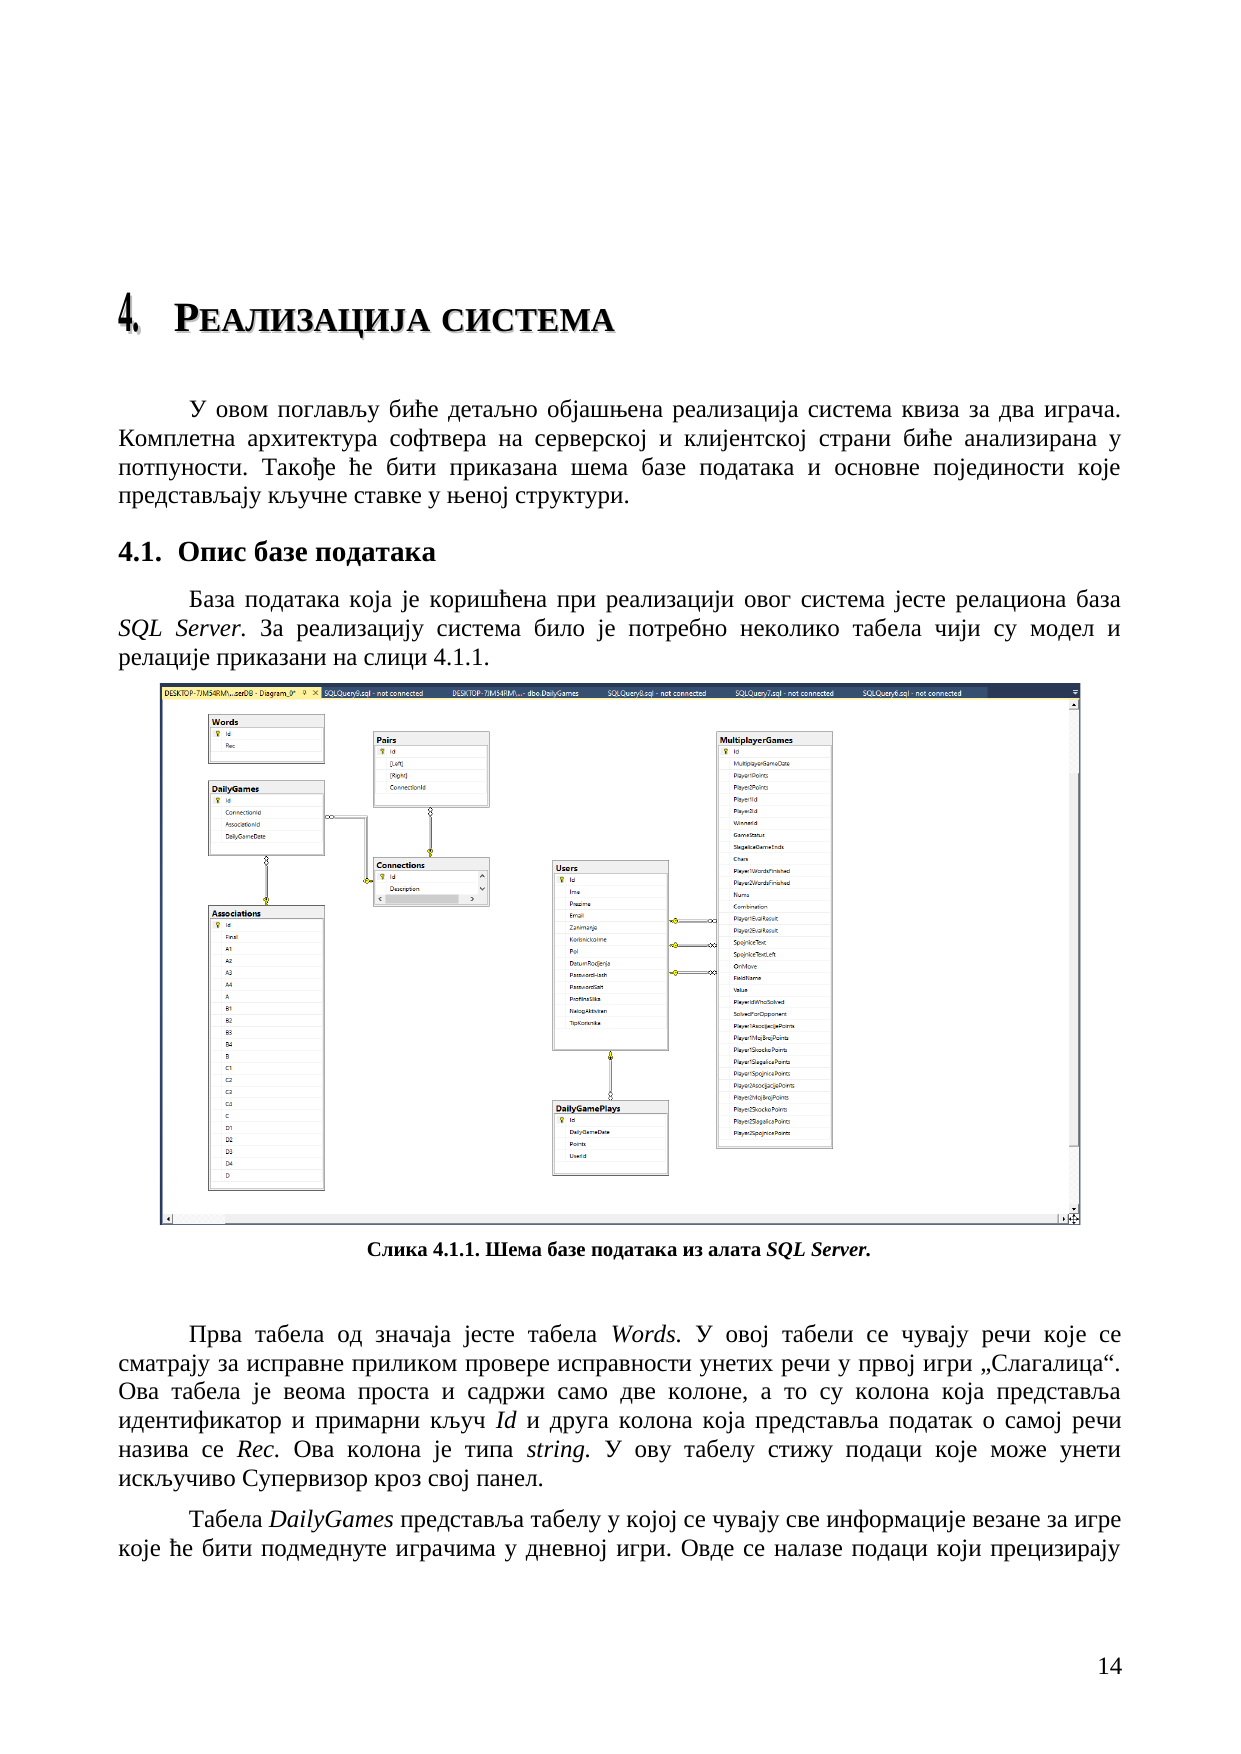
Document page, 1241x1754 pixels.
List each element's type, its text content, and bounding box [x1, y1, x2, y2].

text Прва табела од значаја јесте табела Words. У овој табели се чувају речи које се сматрају за исправне приликом провере исправности унетих речи у првој игри „Слагалица“. Ова табела је веома проста и садржи само две колоне, а то су колона која представља идентификатор и примарни кључ Id и друга колона која представља податак о самој речи назива се Rec. Ова колона је типа string. У ову табелу стижу подаци које може унети искључиво Супервизор кроз свој панел. [118, 1319, 1122, 1491]
text Слика 4.1.1. Шема базе података из алата SQL Server. [118, 1237, 1122, 1261]
picture [159, 683, 1081, 1225]
text У овом поглављу биће детаљно објашњена реализација система квиза за два играча. Комплетна архитектура софтвера на серверској и клијентској страни биће анализирана у потпуности. Такође ће бити приказана шема базе података и основне појединости које представљају кључне ставке у њеној структури. [118, 394, 1122, 509]
text Опис базе података [118, 534, 1122, 568]
text База података која је коришћена при реализацији овог система јесте релациона база SQL Server. За реализацију система било је потребно неколико табела чији су модел и релације приказани на слици 4.1.1. [118, 584, 1122, 671]
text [118, 1504, 1122, 1561]
text Реализација система [118, 277, 1122, 344]
